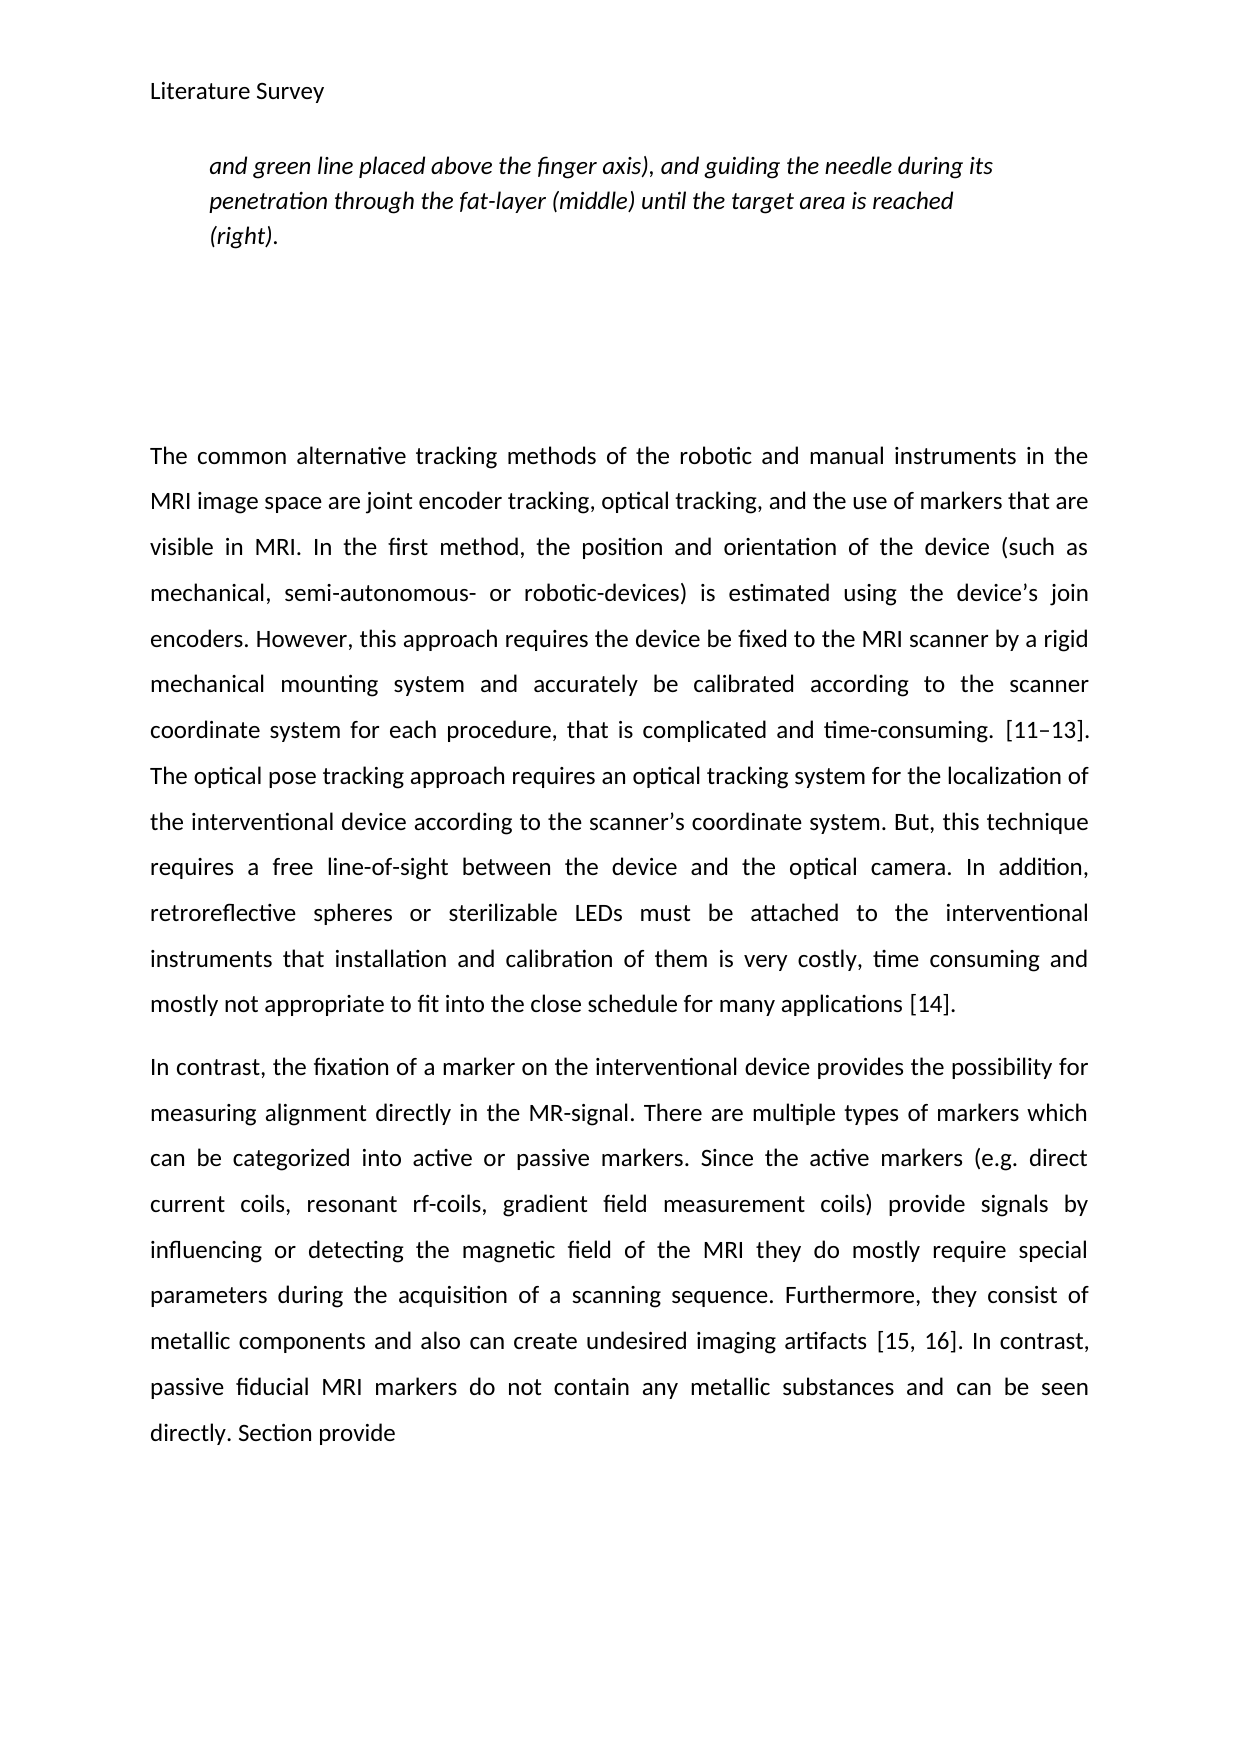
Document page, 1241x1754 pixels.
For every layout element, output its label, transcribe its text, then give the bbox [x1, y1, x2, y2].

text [209, 150, 1031, 251]
text In contrast, the fixation of a marker on the interventional device provides the possibility for measuring alignment directly in the MR-signal. There are multiple types of markers which can be categorized into active or passive markers. Since the active markers (e.g. direct current coils, resonant rf-coils, gradient field measurement coils) provide signals by influencing or detecting the magnetic field of the MRI they do mostly require special parameters during the acquisition of a scanning sequence. Furthermore, they consist of metallic components and also can create undesired imaging artifacts [15, 16]. In contrast, passive fiducial MRI markers do not contain any metallic substances and can be seen directly. Section provide [150, 1051, 1090, 1447]
text The common alternative tracking methods of the robotic and manual instruments in the MRI image space are joint encoder tracking, optical tracking, and the use of markers that are visible in MRI. In the first method, the position and orientation of the device (such as mechanical, semi-autonomous- or robotic-devices) is estimated using the device’s join encoders. However, this approach requires the device be fixed to the MRI scanner by a rigid mechanical mounting system and accurately be calibrated according to the scanner coordinate system for each procedure, that is complicated and time-consuming. [11–13]. The optical pose tracking approach requires an optical tracking system for the localization of the interventional device according to the scanner’s coordinate system. But, this technique requires a free line-of-sight between the device and the optical camera. In addition, retroreflective spheres or sterilizable LEDs must be attached to the interventional instruments that installation and calibration of them is very costly, time consuming and mostly not appropriate to fit into the close schedule for many applications [14]. [150, 440, 1090, 1019]
